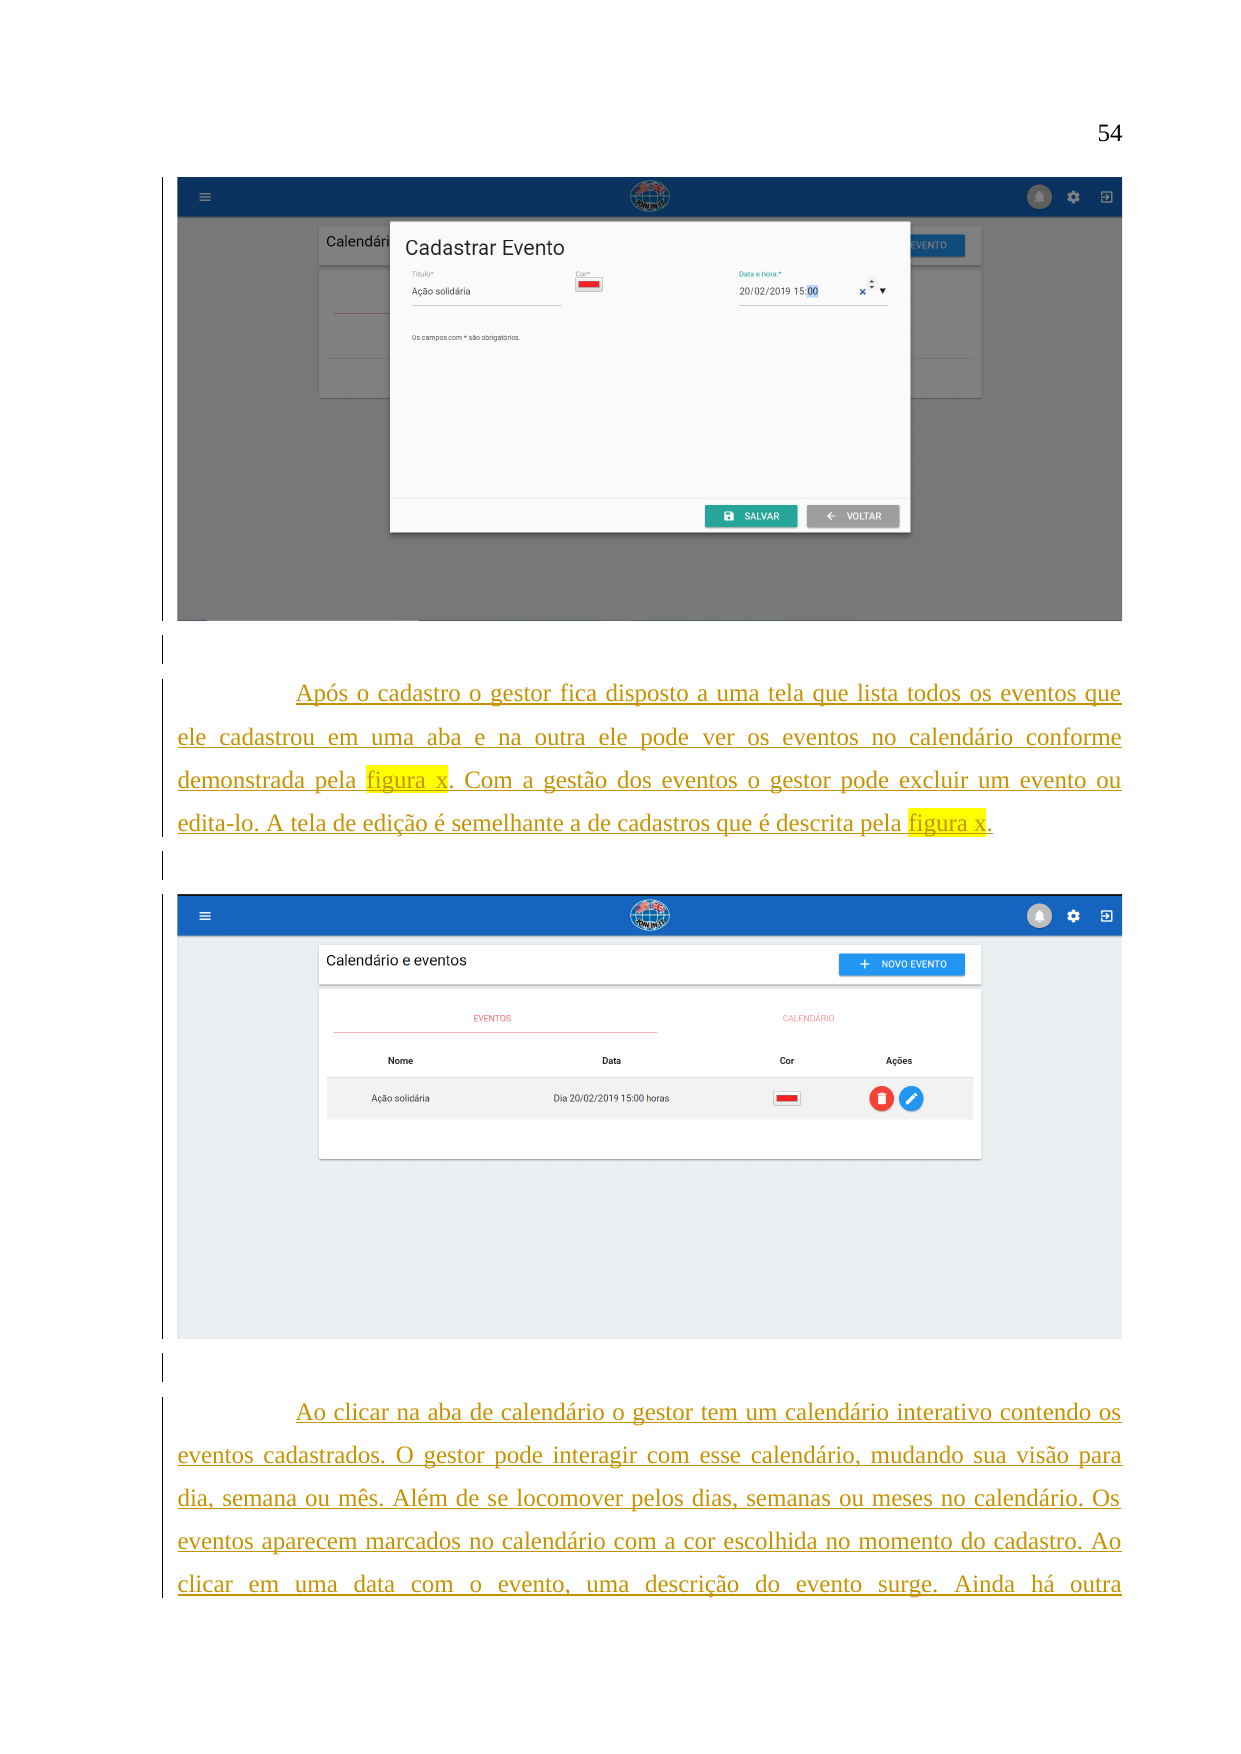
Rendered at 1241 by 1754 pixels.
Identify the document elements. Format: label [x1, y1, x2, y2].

picture [177, 894, 1123, 1339]
picture [177, 177, 1123, 621]
